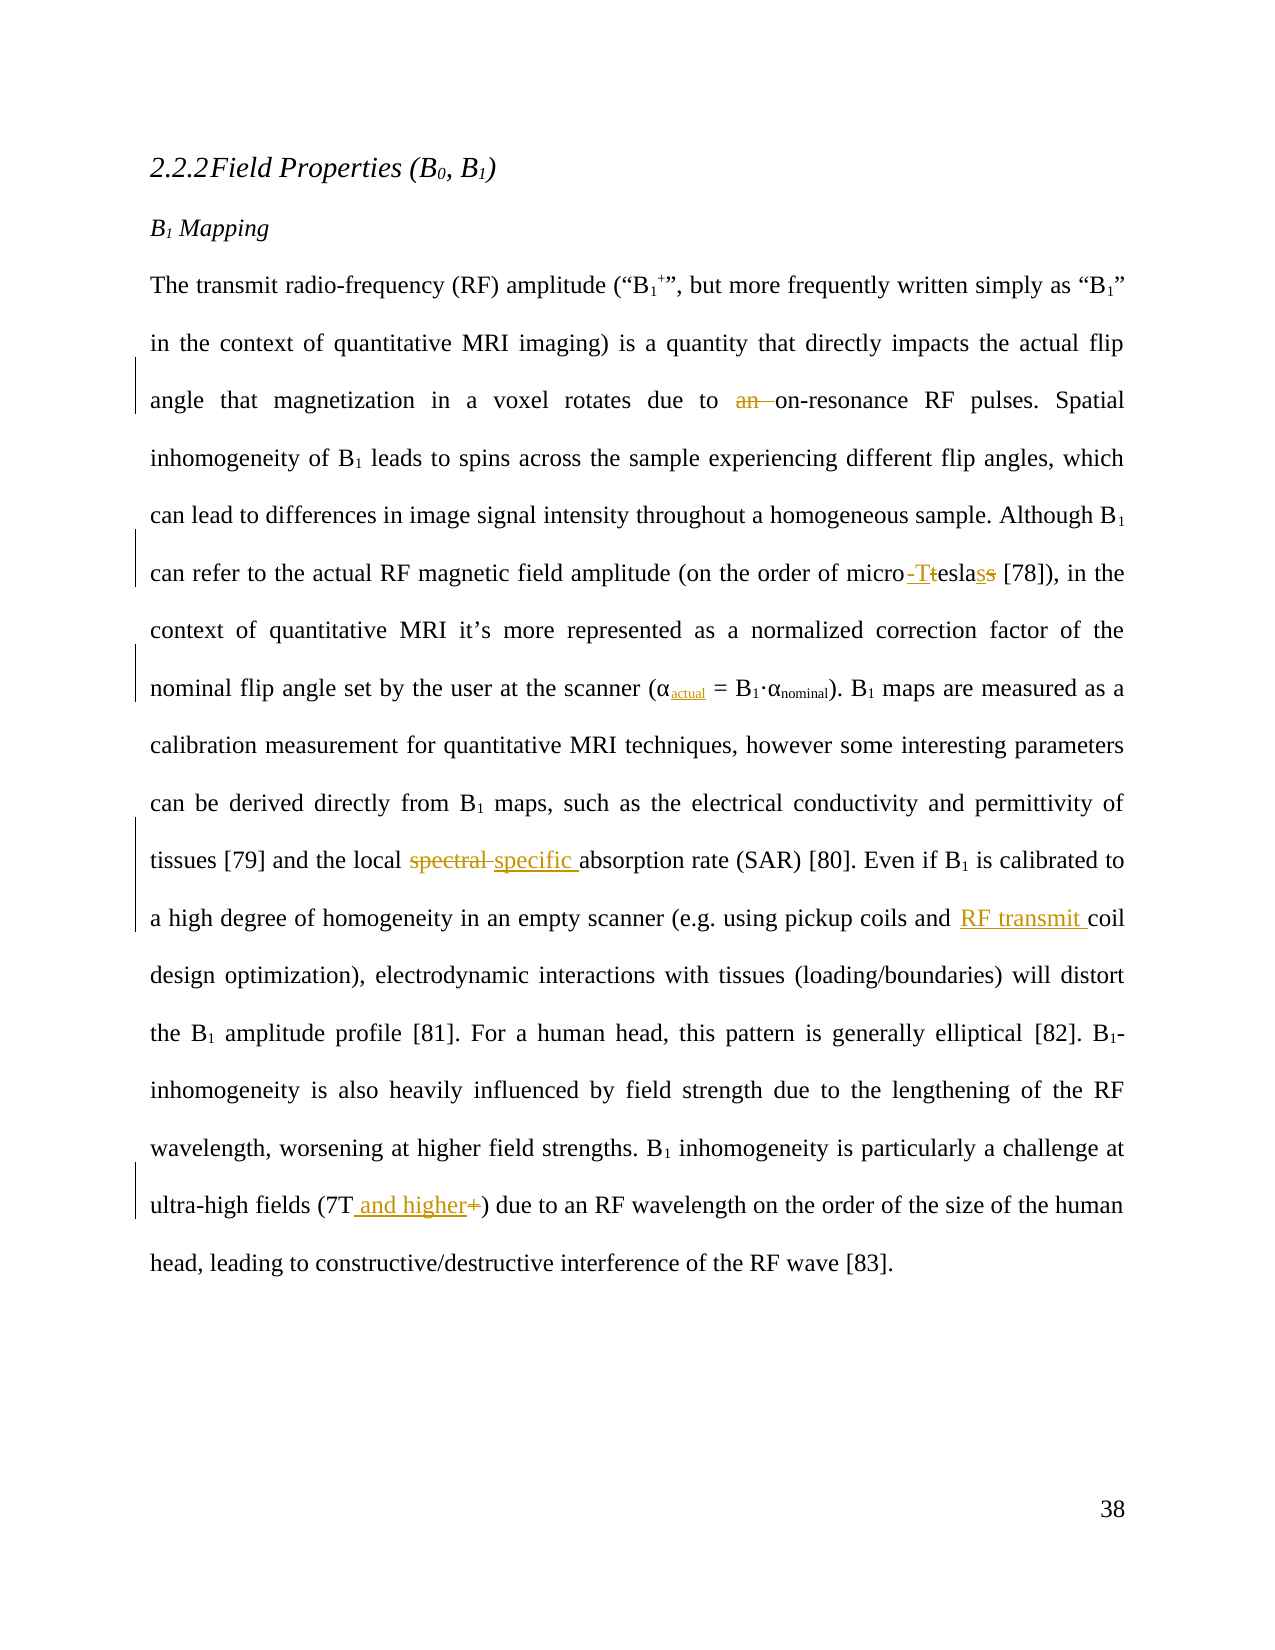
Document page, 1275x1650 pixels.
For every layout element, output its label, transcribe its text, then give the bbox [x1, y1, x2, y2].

text The transmit radio-frequency (RF) amplitude (“B1+”, but more frequently written simply as “B1” in the context of quantitative MRI imaging) is a quantity that directly impacts the actual flip angle that magnetization in a voxel rotates due to on-resonance RF pulses. Spatial inhomogeneity of B1 leads to spins across the sample experiencing different flip angles, which can lead to differences in image signal intensity throughout a homogeneous sample. Although B1 can refer to the actual RF magnetic field amplitude (on the order of microesla [78]), in the context of quantitative MRI it’s more represented as a normalized correction factor of the nominal flip angle set by the user at the scanner (α = B1·αnominal). B1 maps are measured as a calibration measurement for quantitative MRI techniques, however some interesting parameters can be derived directly from B1 maps, such as the electrical conductivity and permittivity of tissues [79] and the local absorption rate (SAR) [80]. Even if B1 is calibrated to a high degree of homogeneity in an empty scanner (e.g. using pickup coils and coil design optimization), electrodynamic interactions with tissues (loading/boundaries) will distort the B1 amplitude profile [81]. For a human head, this pattern is generally elliptical [82]. B1-inhomogeneity is also heavily influenced by field strength due to the lengthening of the RF wavelength, worsening at higher field strengths. B1 inhomogeneity is particularly a challenge at ultra-high fields (7T) due to an RF wavelength on the order of the size of the human head, leading to constructive/destructive interference of the RF wave [83]. [150, 270, 1125, 1277]
text B1 Mapping [150, 213, 1125, 242]
subtitle Field Properties (B0, B1) [150, 150, 1125, 183]
